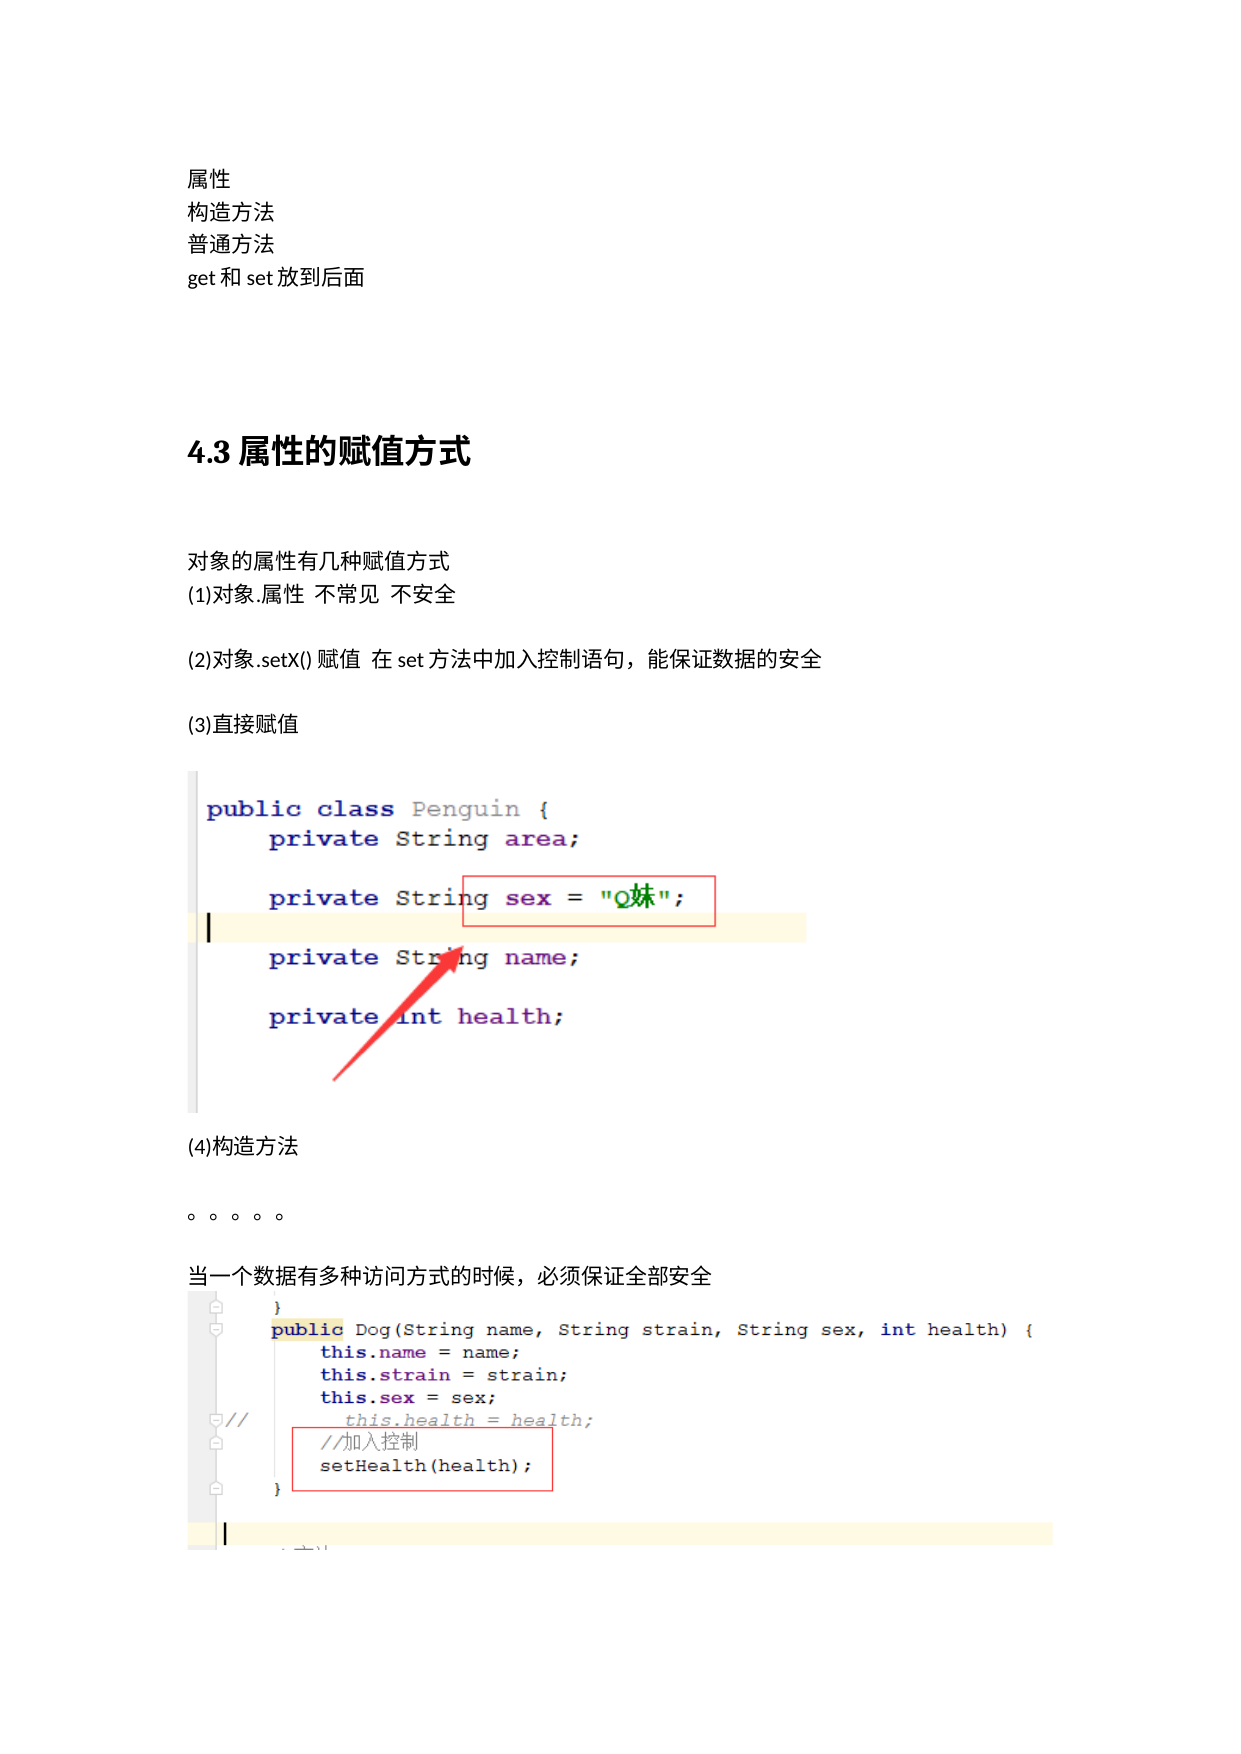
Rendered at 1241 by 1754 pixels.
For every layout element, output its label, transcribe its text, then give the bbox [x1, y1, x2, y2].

text 属性 [187, 162, 1053, 194]
picture [187, 1291, 1053, 1550]
subtitle 4.3 属性的赋值方式 [187, 417, 1053, 482]
text (4)构造方法 [187, 1129, 1053, 1161]
text 。。。。。 [187, 1194, 1053, 1226]
text (3)直接赋值 [187, 706, 1053, 739]
text 当一个数据有多种访问方式的时候，必须保证全部安全 [187, 1259, 1053, 1291]
picture [187, 771, 807, 1113]
text 构造方法 [187, 194, 1053, 227]
text (1)对象.属性 不常见 不安全 [187, 576, 1053, 609]
text 普通方法 [187, 227, 1053, 259]
text get和set放到后面 [187, 259, 1053, 292]
text (2)对象.setX() 赋值 在set方法中加入控制语句，能保证数据的安全 [187, 641, 1053, 674]
text 对象的属性有几种赋值方式 [187, 544, 1053, 576]
